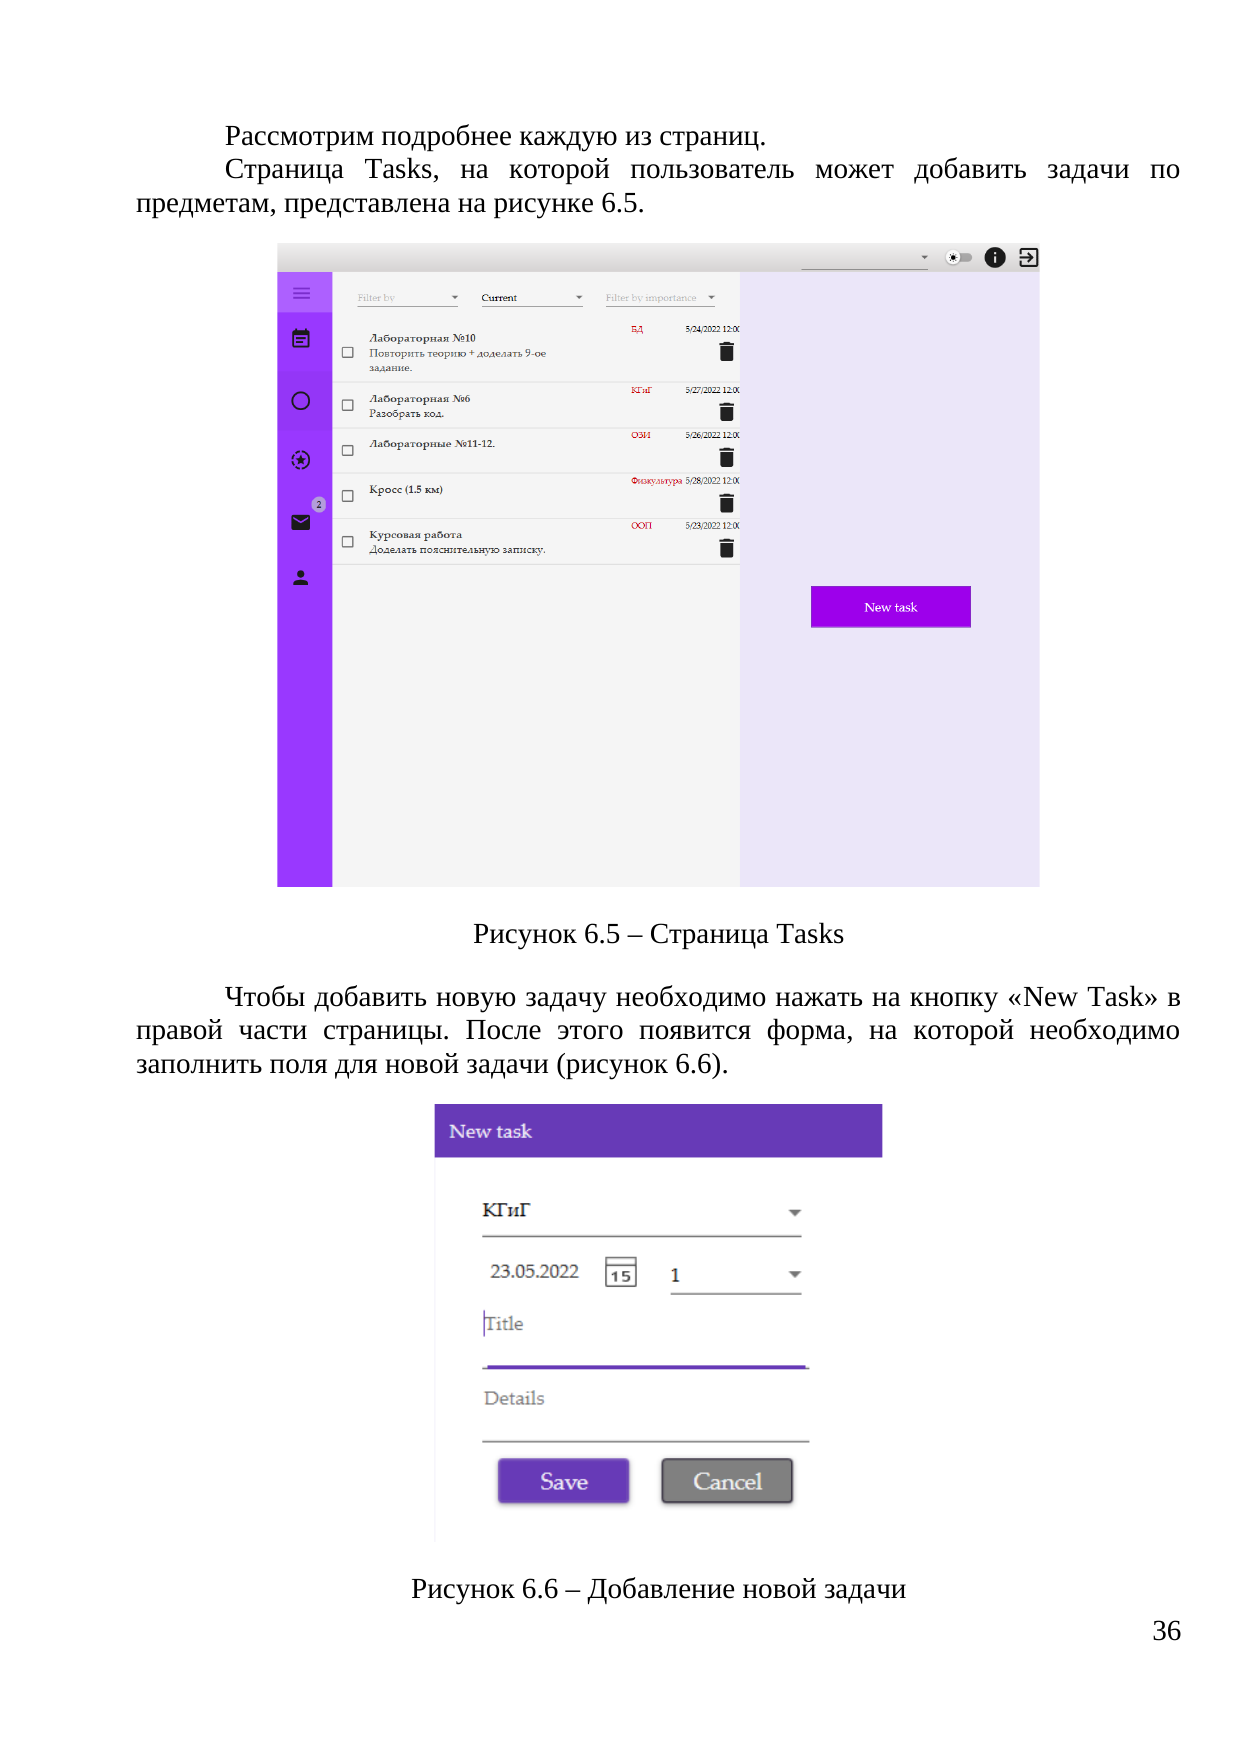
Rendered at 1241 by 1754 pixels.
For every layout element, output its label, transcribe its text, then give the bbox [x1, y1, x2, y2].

text Страница Tasks, на которой пользователь может добавить задачи по предметам, представлена на рисунке 6.5. [136, 152, 1181, 219]
picture [277, 243, 1040, 887]
picture [434, 1104, 883, 1542]
text Чтобы добавить новую задачу необходимо нажать на кнопку «New Task» в правой части страницы. После этого появится форма, на которой необходимо заполнить поля для новой задачи (рисунок 6.6). [136, 979, 1181, 1079]
text Рассмотрим подробнее каждую из страниц. [136, 118, 1181, 152]
text Рисунок 6.5 – Страница Tasks [136, 916, 1181, 949]
text Рисунок 6.6 – Добавление новой задачи [136, 1571, 1181, 1605]
